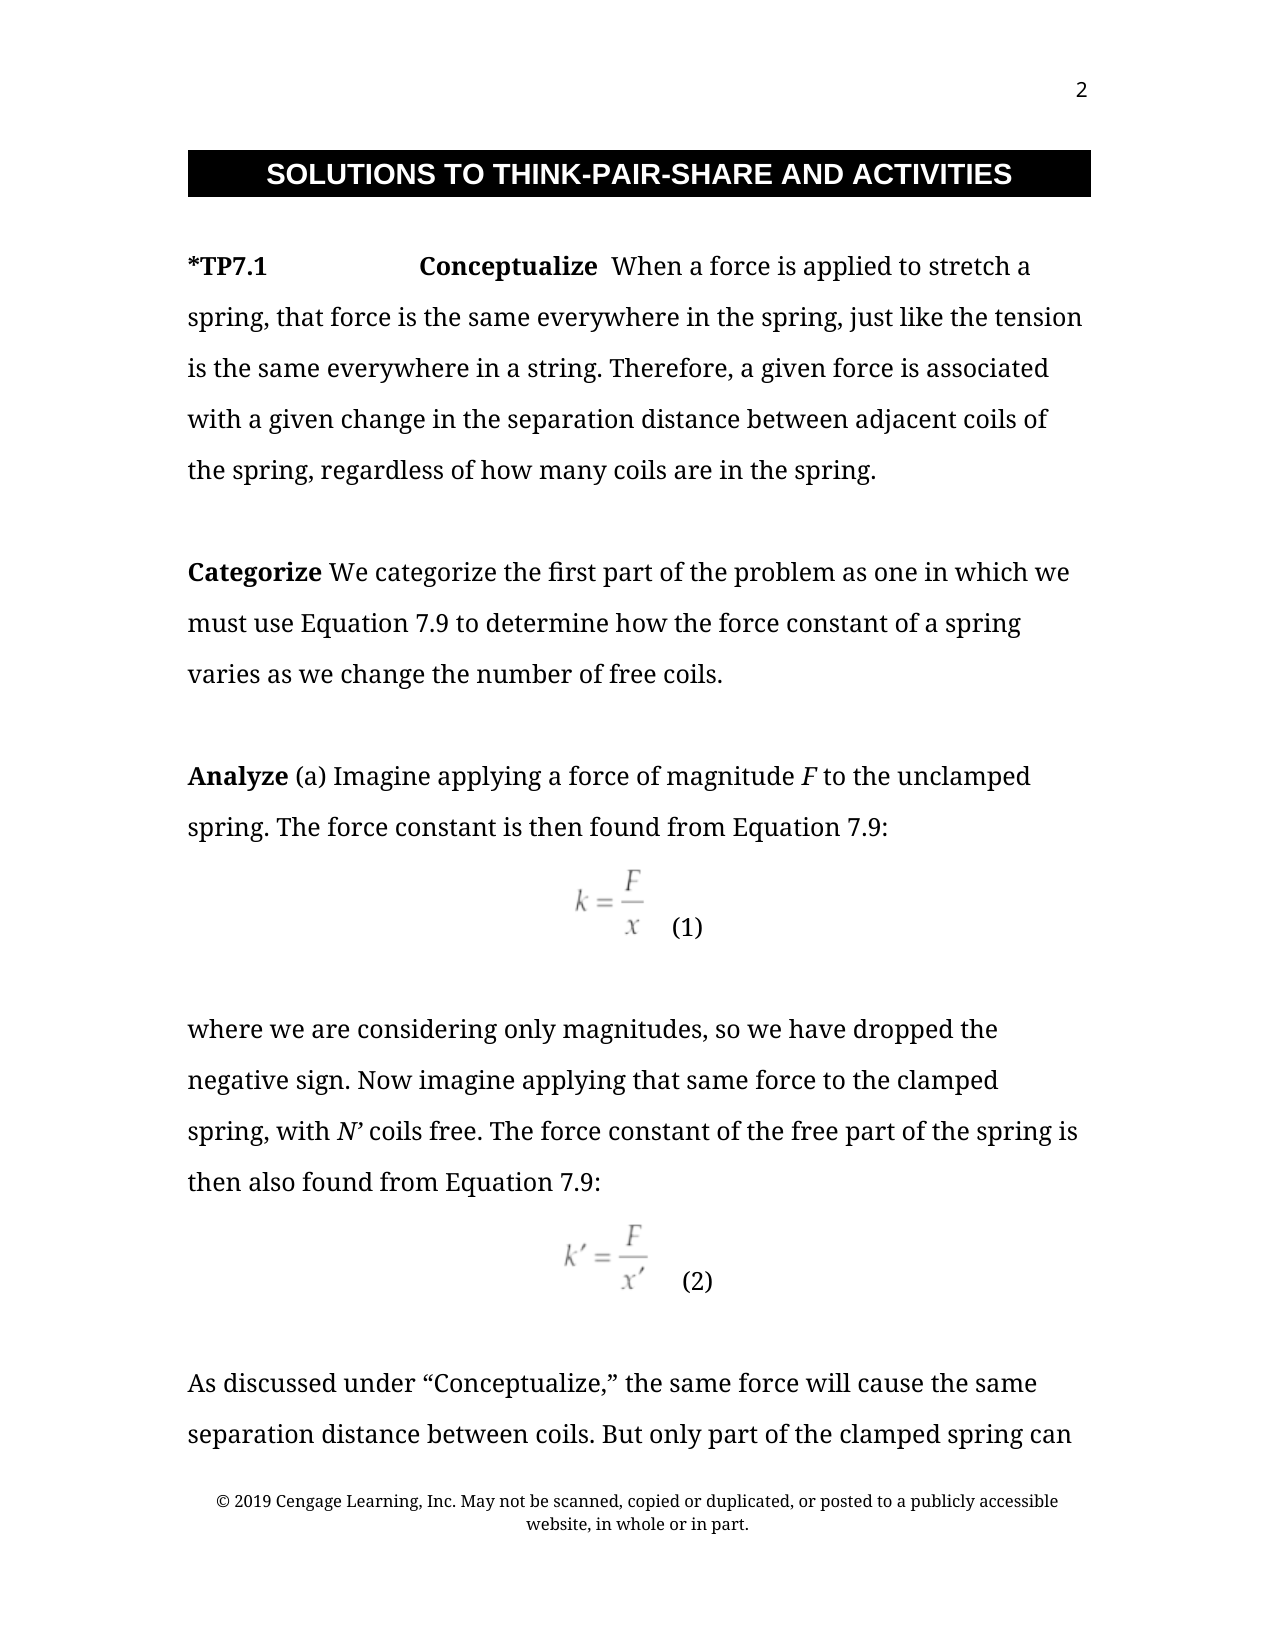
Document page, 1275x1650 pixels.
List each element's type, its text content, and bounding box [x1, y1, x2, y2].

text Categorize We categorize the first part of the problem as one in which we must use Equation 7.9 to determine how the force constant of a spring varies as we change the number of free coils. [187, 555, 1087, 691]
text (1) [187, 861, 1087, 943]
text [187, 1366, 1087, 1451]
text (2) [187, 1215, 1087, 1298]
text where we are considering only magnitudes, so we have dropped the negative sign. Now imagine applying that same force to the clamped spring, with N’ coils free. The force constant of the free part of the spring is then also found from Equation 7.9: [187, 1011, 1087, 1198]
text Analyze (a) Imagine applying a force of magnitude F to the unclamped spring. The force constant is then found from Equation 7.9: [187, 759, 1087, 844]
table_header SOLUTIONS TO THINK-PAIR-SHARE AND ACTIVITIES [188, 150, 1091, 197]
text *TP7.1 Conceptualize When a force is applied to stretch a spring, that force is the same everywhere in the spring, just like the tension is the same everywhere in a string. Therefore, a given force is associated with a given change in the separation distance between adjacent coils of the spring, regardless of how many coils are in the spring. [187, 248, 1087, 487]
